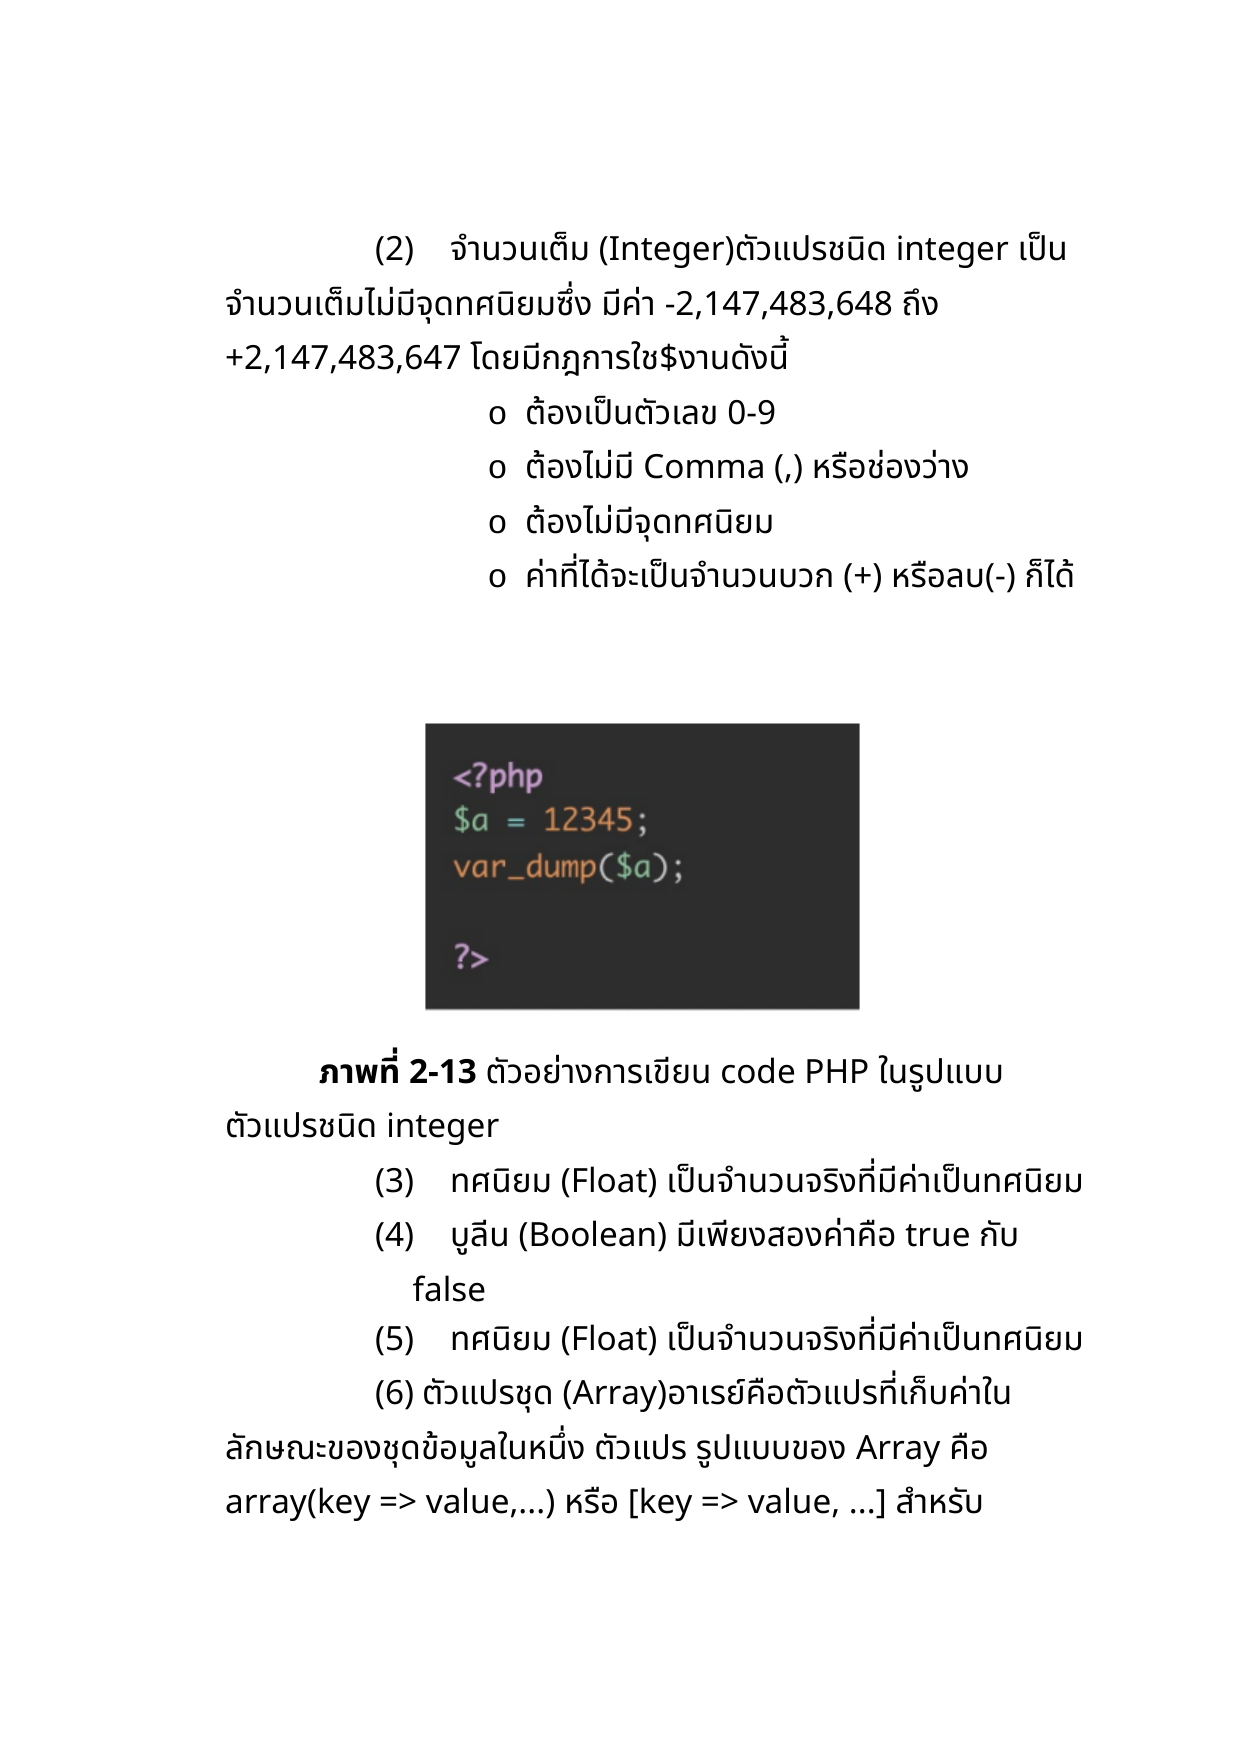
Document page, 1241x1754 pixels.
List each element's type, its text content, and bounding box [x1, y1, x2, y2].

list ทศนิยม (Float) เป็นจำนวนจริงที่มีค่าเป็นทศนิยม [375, 1157, 1090, 1207]
list ต้องเป็นตัวเลข 0-9 [487, 389, 1090, 439]
list ภาพที่ 2-13 ตัวอย่างการเขียน code PHP ในรูปแบบตัวแปรชนิด integer [225, 1047, 1090, 1153]
list ค่าที่ได้จะเป็นจำนวนบวก (+) หรือลบ(-) ก็ได้ [487, 552, 1090, 603]
list บูลีน (Boolean) มีเพียงสองค่าคือ true กับ false [375, 1211, 1090, 1311]
list จำนวนเต็ม (Integer)ตัวแปรชนิด integer เป็นจำนวนเต็มไม่มีจุดทศนิยมซึ่ง มีค่า -2,147,483,648 ถึง +2,147,483,647 โดยมีกฎการใช$งานดังนี้ [225, 225, 1090, 385]
picture [402, 706, 882, 1018]
list ต้องไม่มีจุดทศนิยม [487, 498, 1090, 548]
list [225, 1369, 1090, 1529]
list ทศนิยม (Float) เป็นจำนวนจริงที่มีค่าเป็นทศนิยม [375, 1314, 1090, 1365]
list ต้องไม่มี Comma (,) หรือช่องว่าง [487, 443, 1090, 494]
